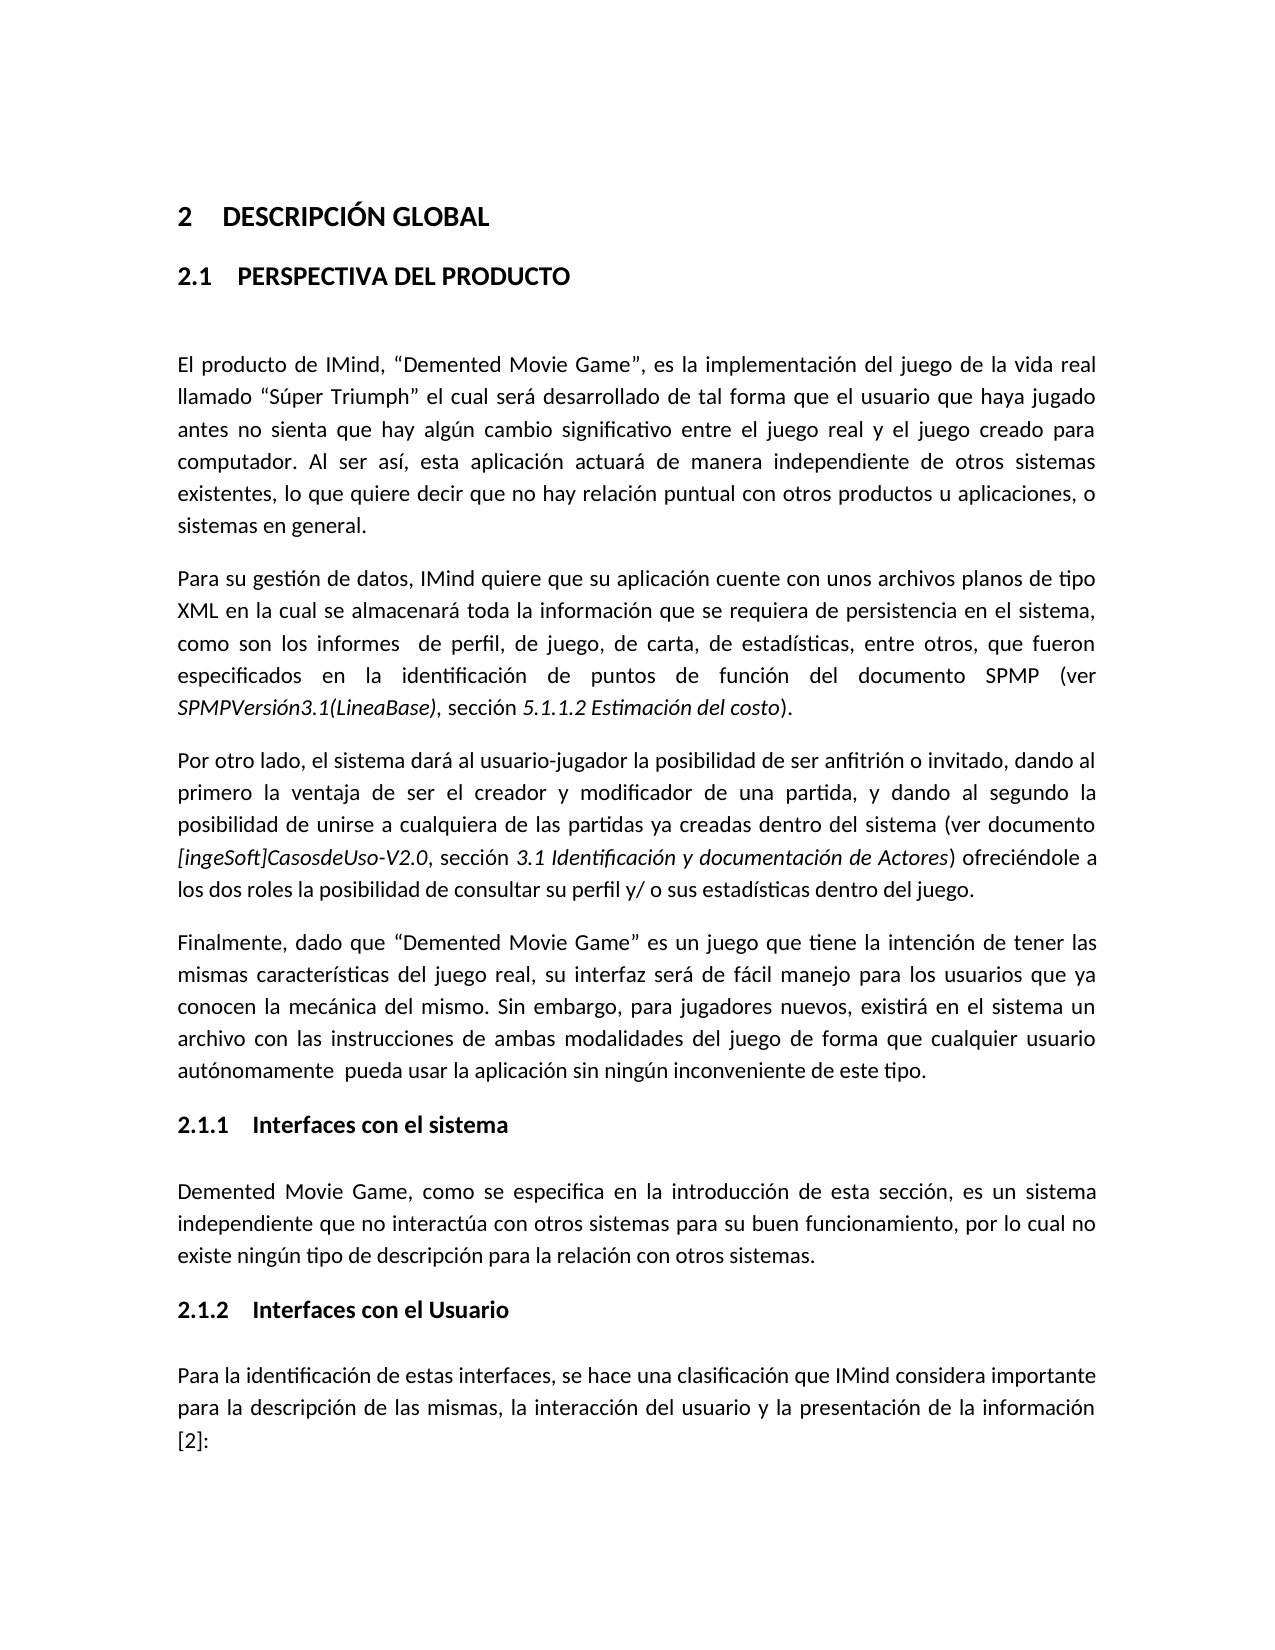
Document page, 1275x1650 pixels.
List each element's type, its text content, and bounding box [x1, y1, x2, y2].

text El producto de IMind, “Demented Movie Game”, es la implementación del juego de la vida real llamado “Súper Triumph” el cual será desarrollado de tal forma que el usuario que haya jugado antes no sienta que hay algún cambio significativo entre el juego real y el juego creado para computador. Al ser así, esta aplicación actuará de manera independiente de otros sistemas existentes, lo que quiere decir que no hay relación puntual con otros productos u aplicaciones, o sistemas en general. [177, 350, 1098, 539]
subtitle Interfaces con el Usuario [177, 1294, 1098, 1325]
text Finalmente, dado que “Demented Movie Game” es un juego que tiene la intención de tener las mismas características del juego real, su interfaz será de fácil manejo para los usuarios que ya conocen la mecánica del mismo. Sin embargo, para jugadores nuevos, existirá en el sistema un archivo con las instrucciones de ambas modalidades del juego de forma que cualquier usuario autónomamente pueda usar la aplicación sin ningún inconveniente de este tipo. [177, 928, 1098, 1084]
text Demented Movie Game, como se especifica en la introducción de esta sección, es un sistema independiente que no interactúa con otros sistemas para su buen funcionamiento, por lo cual no existe ningún tipo de descripción para la relación con otros sistemas. [177, 1177, 1098, 1269]
subtitle Interfaces con el sistema [177, 1109, 1098, 1140]
subtitle PERSPECTIVA DEL PRODUCTO [177, 259, 1098, 292]
text Para su gestión de datos, IMind quiere que su aplicación cuente con unos archivos planos de tipo XML en la cual se almacenará toda la información que se requiera de persistencia en el sistema, como son los informes de perfil, de juego, de carta, de estadísticas, entre otros, que fueron especificados en la identificación de puntos de función del documento SPMP (ver SPMPVersión3.1(LineaBase), sección 5.1.1.2 Estimación del costo). [177, 564, 1098, 721]
text Para la identificación de estas interfaces, se hace una clasificación que IMind considera importante para la descripción de las mismas, la interacción del usuario y la presentación de la información [2]: [177, 1361, 1098, 1454]
text Por otro lado, el sistema dará al usuario-jugador la posibilidad de ser anfitrión o invitado, dando al primero la ventaja de ser el creador y modificador de una partida, y dando al segundo la posibilidad de unirse a cualquiera de las partidas ya creadas dentro del sistema (ver documento [ingeSoft]CasosdeUso-V2.0, sección 3.1 Identificación y documentación de Actores) ofreciéndole a los dos roles la posibilidad de consultar su perfil y/ o sus estadísticas dentro del juego. [177, 746, 1098, 903]
subtitle DESCRIPCIÓN GLOBAL [177, 198, 1098, 233]
